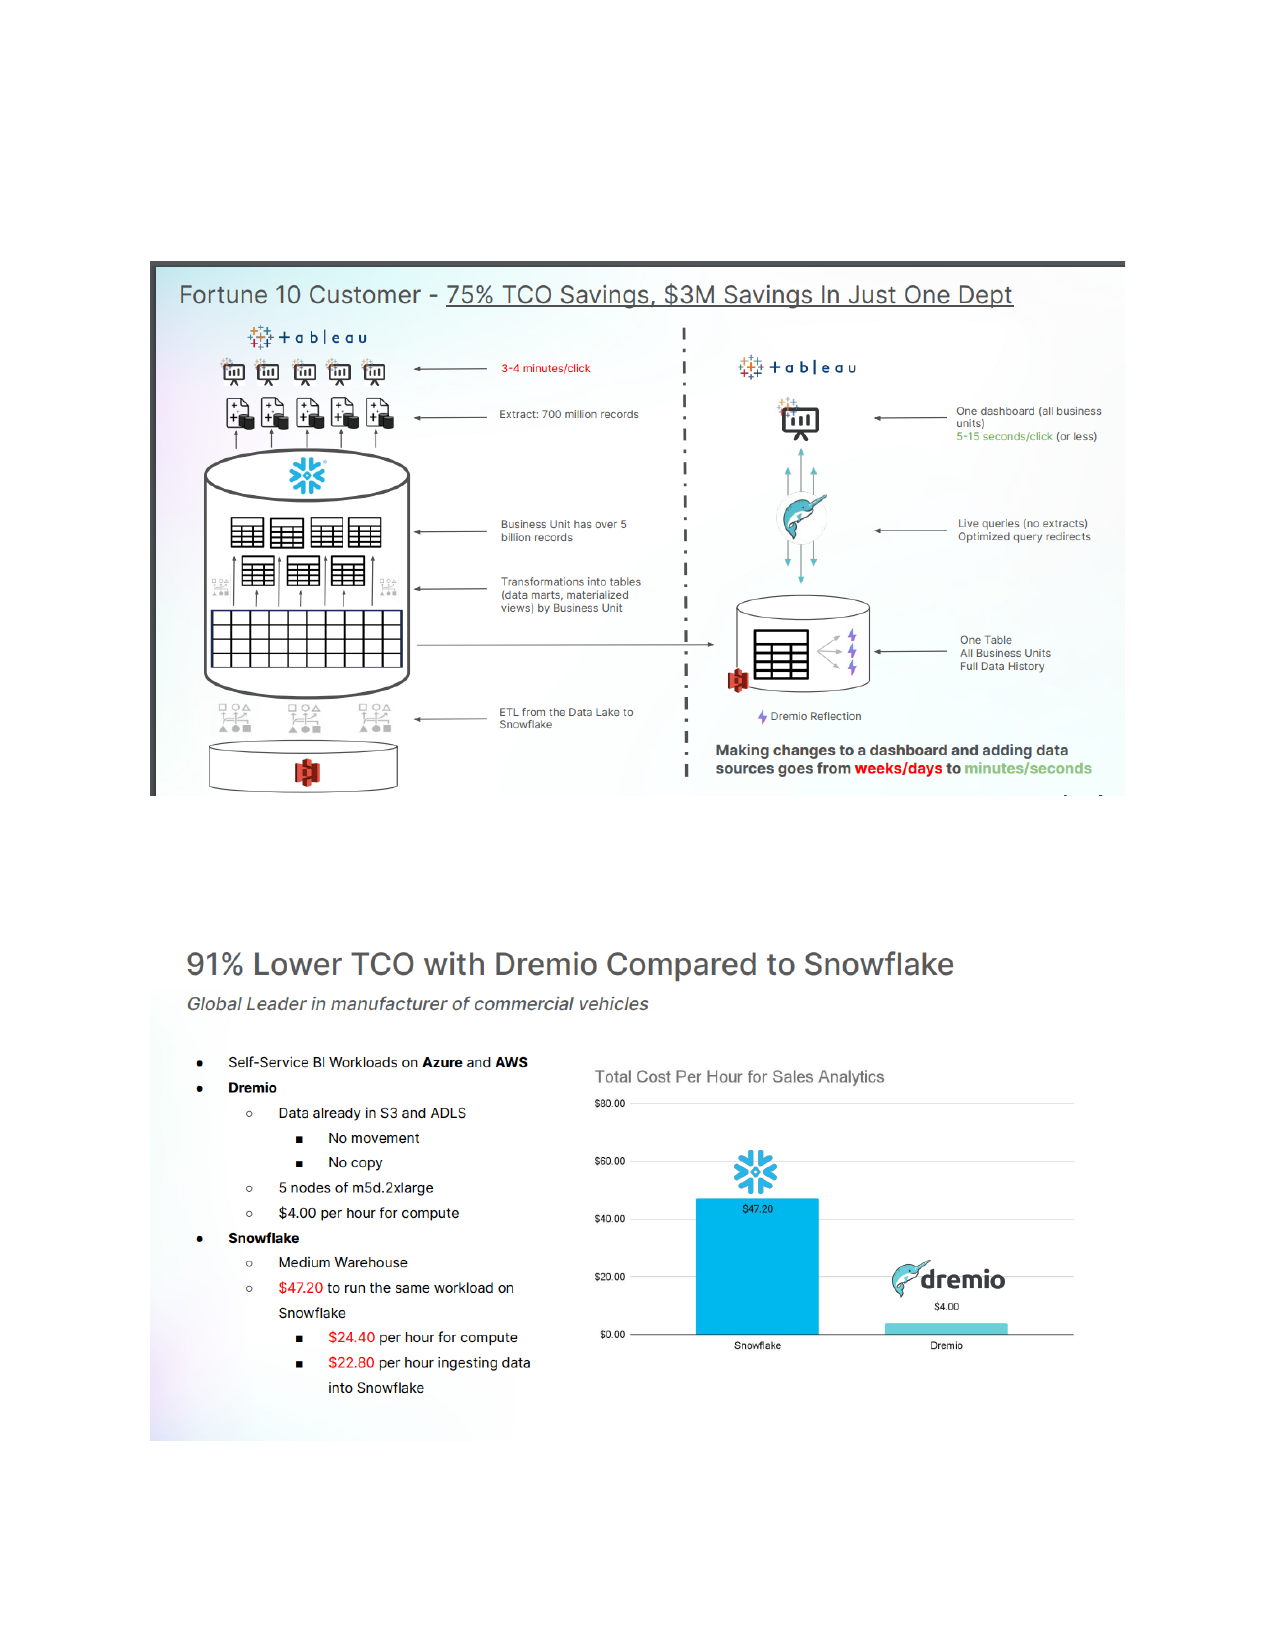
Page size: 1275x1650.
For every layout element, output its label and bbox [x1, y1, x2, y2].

picture [150, 929, 1125, 1441]
picture [150, 261, 1125, 796]
